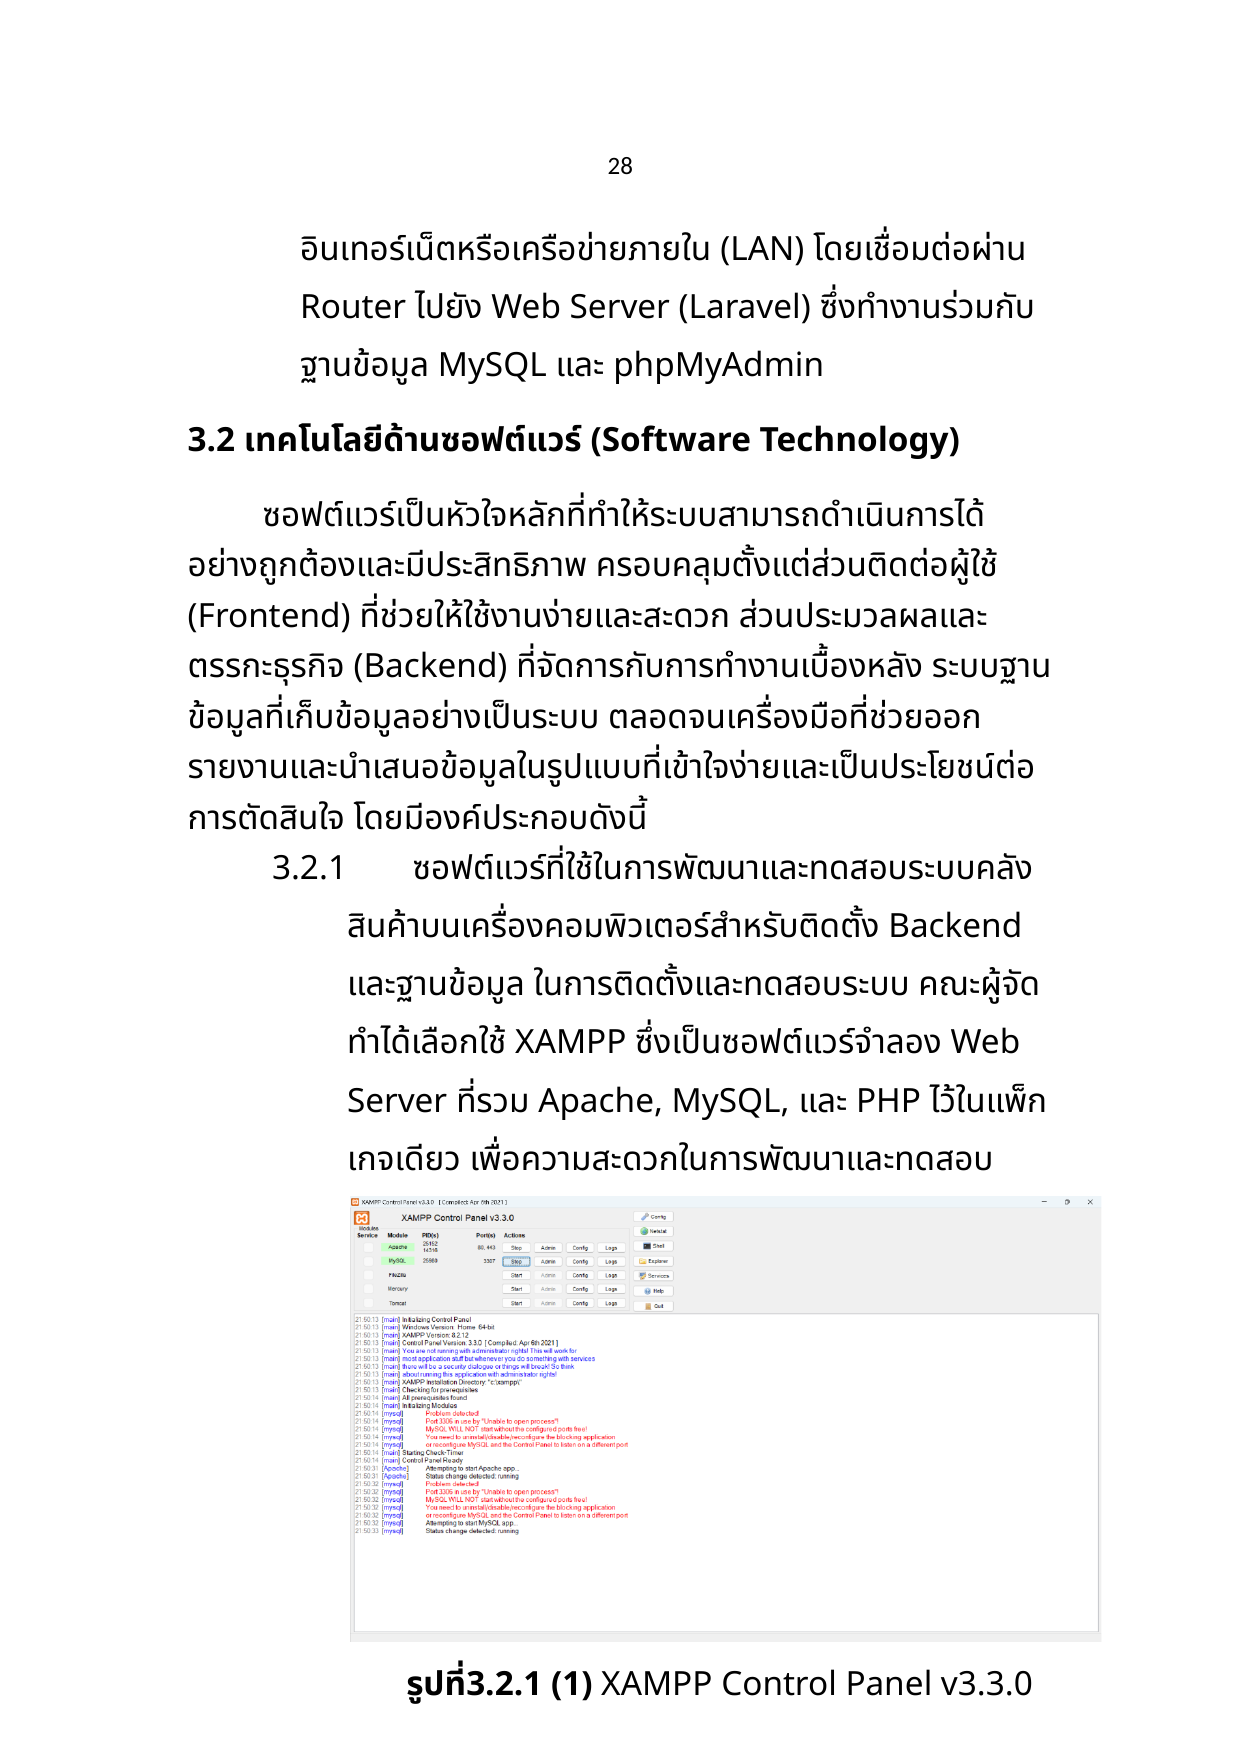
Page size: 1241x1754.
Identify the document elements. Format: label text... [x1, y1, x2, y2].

text 3.2 เทคโนโลยีด้านซอฟต์แวร์ (Software Technology) [187, 416, 1053, 467]
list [300, 225, 1053, 392]
picture [350, 1196, 1102, 1642]
list ซอฟต์แวร์ที่ใช้ในการพัฒนาและทดสอบระบบคลังสินค้าบนเครื่องคอมพิวเตอร์สำหรับติดตั้ง Backend และฐานข้อมูล ในการติดตั้งและทดสอบระบบ คณะผู้จัดทำได้เลือกใช้ XAMPP ซึ่งเป็นซอฟต์แวร์จำลอง Web Server ที่รวม Apache, MySQL, และ PHP ไว้ในแพ็กเกจเดียว เพื่อความสะดวกในการพัฒนาและทดสอบระบบคลังสินค้า โดย Apache ทำหน้าที่เป็น Web Server สำหรับรัน Laravel Framework ส่วน MySQL ใช้ในการจัดการฐานข้อมูล และ phpMyAdmin ใช้ในการตรวจสอบและจัดการข้อมูลผ่าน Web Interface [272, 844, 1053, 1185]
text ซอฟต์แวร์เป็นหัวใจหลักที่ทำให้ระบบสามารถดำเนินการได้อย่างถูกต้องและมีประสิทธิภาพ ครอบคลุมตั้งแต่ส่วนติดต่อผู้ใช้ (Frontend) ที่ช่วยให้ใช้งานง่ายและสะดวก ส่วนประมวลผลและตรรกะธุรกิจ (Backend) ที่จัดการกับการทำงานเบื้องหลัง ระบบฐานข้อมูลที่เก็บข้อมูลอย่างเป็นระบบ ตลอดจนเครื่องมือที่ช่วยออกรายงานและนำเสนอข้อมูลในรูปแบบที่เข้าใจง่ายและเป็นประโยชน์ต่อการตัดสินใจ โดยมีองค์ประกอบดังนี้ [187, 491, 1053, 844]
